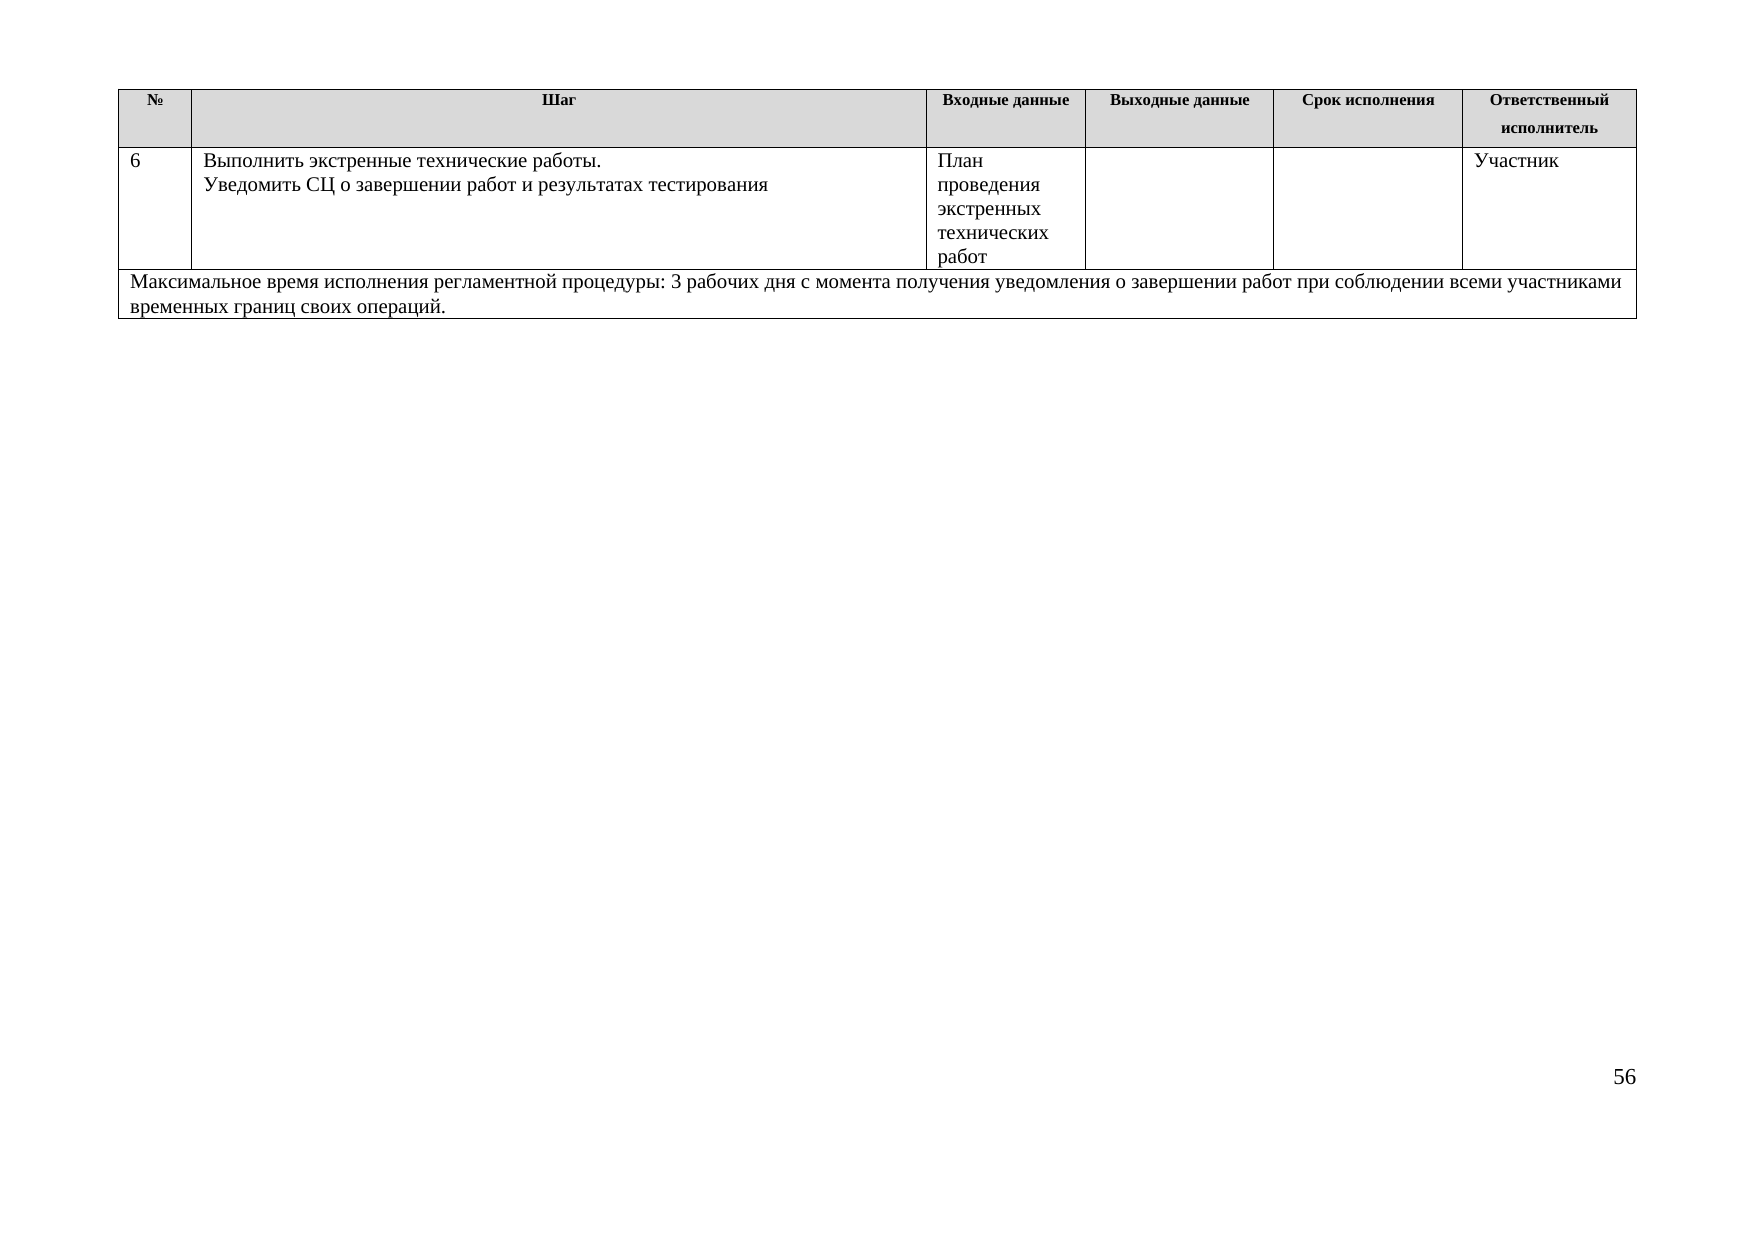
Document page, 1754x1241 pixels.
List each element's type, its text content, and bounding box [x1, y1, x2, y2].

table_cell Участник [1463, 148, 1636, 268]
table_cell Максимальное время исполнения регламентной процедуры: 3 рабочих дня с момента получения уведомления о завершении работ при соблюдении всеми участниками временных границ своих операций. [119, 270, 1636, 318]
table_cell Выполнить экстренные технические работы. Уведомить СЦ о завершении работ и результатах тестирования [192, 148, 926, 268]
table_cell [1274, 148, 1462, 268]
table_cell План проведения экстренных технических работ [927, 148, 1085, 268]
table_header Ответственный исполнитель [1463, 90, 1636, 147]
table_cell [1086, 148, 1273, 268]
table_header Выходные данные [1086, 90, 1273, 147]
table_header Входные данные [927, 90, 1085, 147]
table_header Срок исполнения [1274, 90, 1462, 147]
table_cell 6 [119, 148, 191, 268]
table_header Шаг [192, 90, 926, 147]
table_header № [119, 90, 191, 147]
